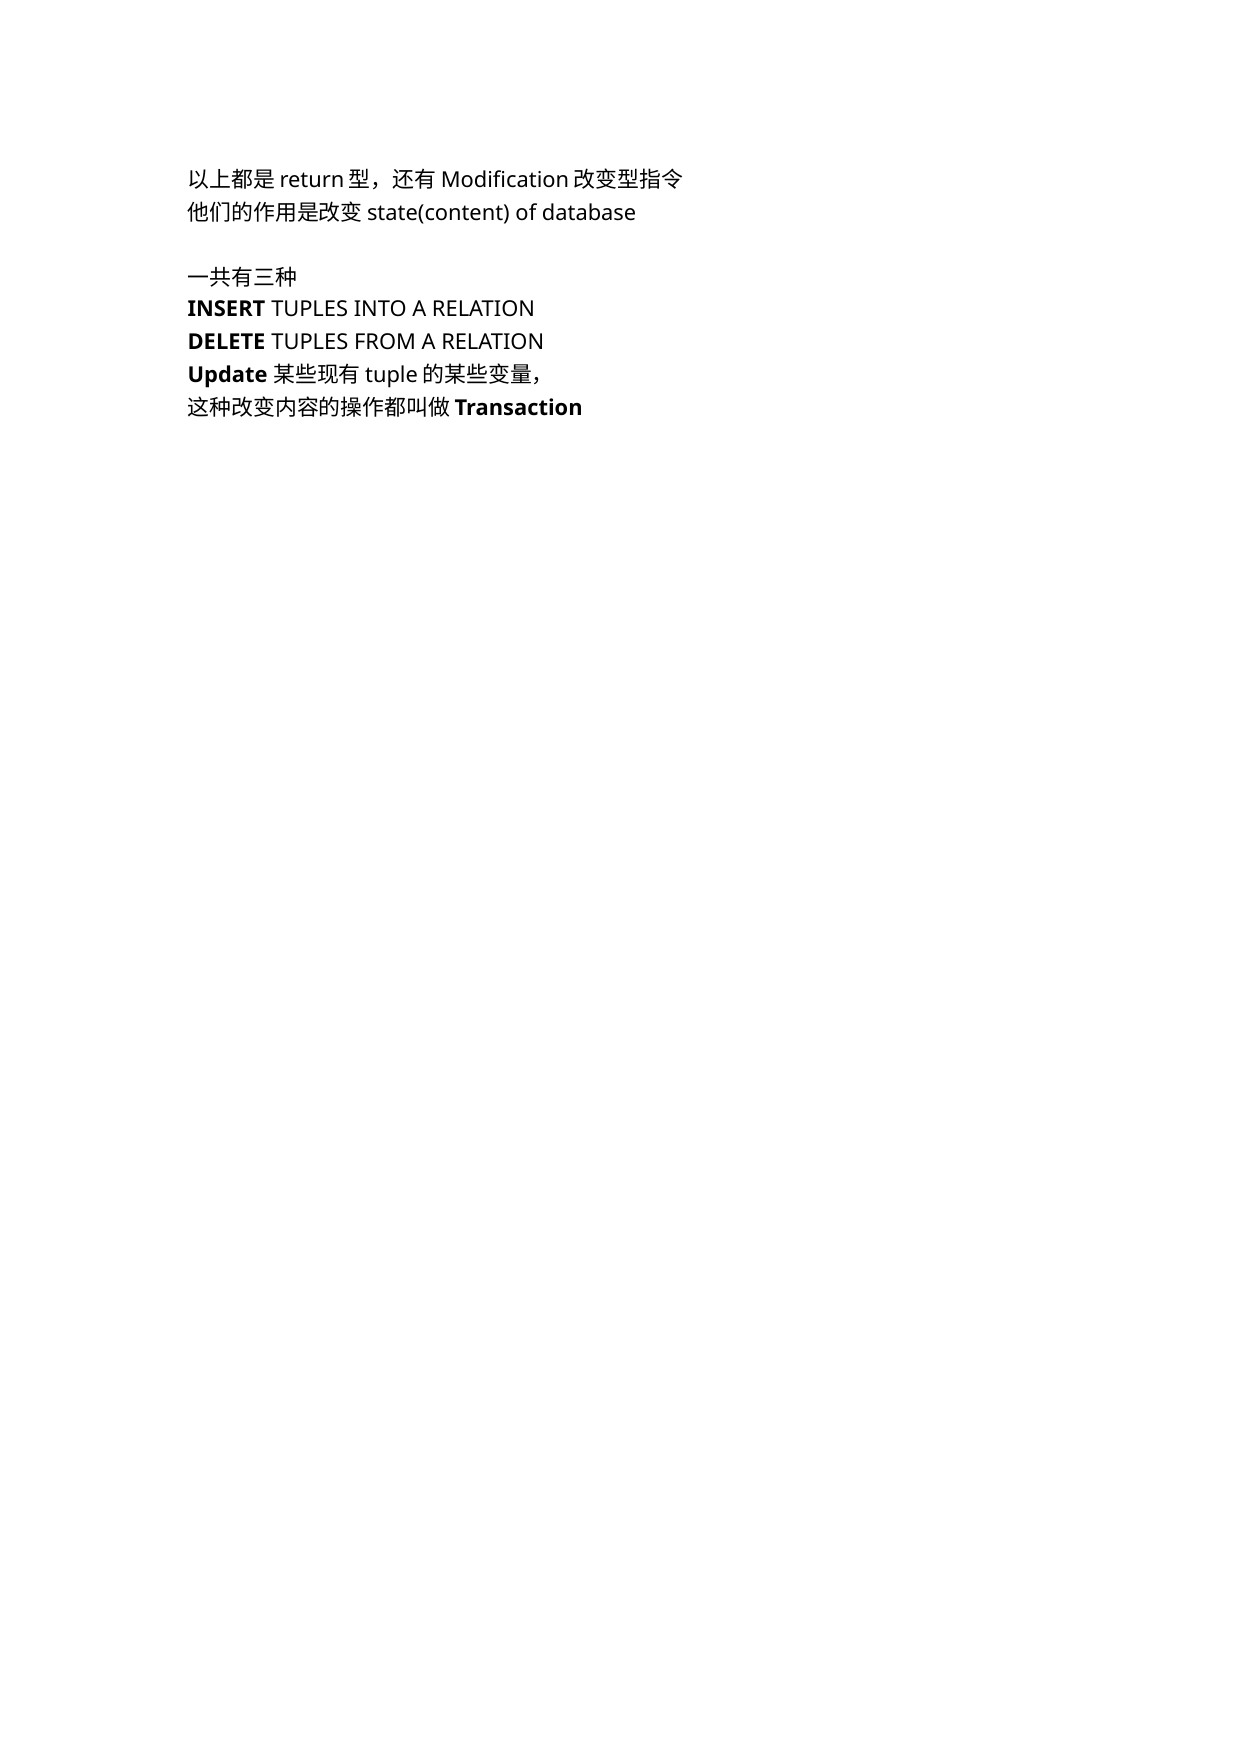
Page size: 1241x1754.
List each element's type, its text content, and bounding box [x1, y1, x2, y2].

text 他们的作用是改变state(content) of database [187, 194, 1053, 227]
text DELETE TUPLES FROM A RELATION [187, 324, 1053, 357]
text 这种改变内容的操作都叫做Transaction [187, 389, 1053, 422]
text 一共有三种 [187, 259, 1053, 292]
text Update 某些现有tuple的某些变量， [187, 357, 1053, 389]
text 以上都是return型，还有Modification改变型指令 [187, 162, 1053, 194]
text INSERT TUPLES INTO A RELATION [187, 292, 1053, 324]
